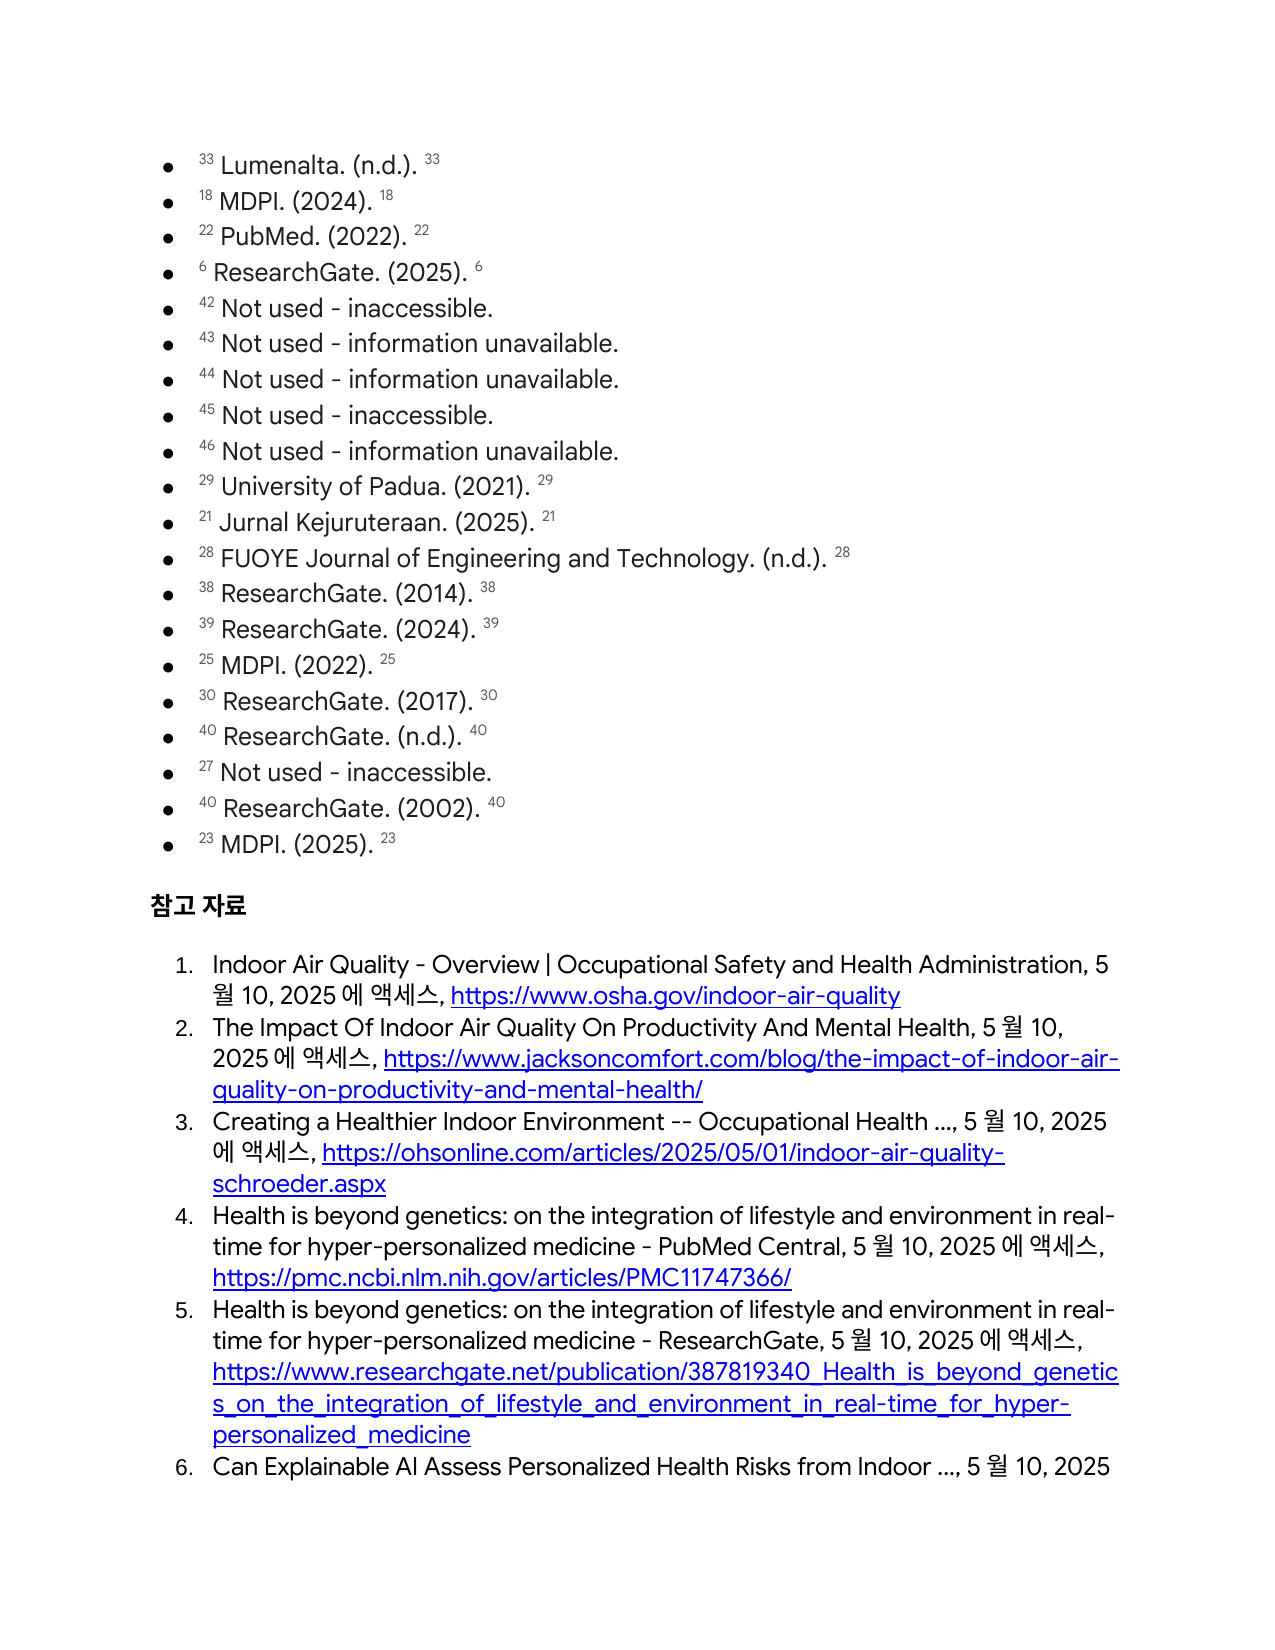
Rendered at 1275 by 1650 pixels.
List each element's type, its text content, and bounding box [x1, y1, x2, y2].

list 33 Lumenalta. (n.d.). 33 [161, 150, 1125, 181]
list 42 Not used - inaccessible. [161, 293, 1125, 324]
list The Impact Of Indoor Air Quality On Productivity And Mental Health, 5월 10, 2025에 액세스, https://www.jacksoncomfort.com/blog/the-impact-of-indoor-air-quality-on-productivity-and-mental-health/ [175, 1012, 1125, 1106]
list 6 ResearchGate. (2025). 6 [161, 257, 1125, 288]
subtitle 참고 자료 [150, 891, 1125, 922]
list 39 ResearchGate. (2024). 39 [161, 614, 1125, 646]
list 46 Not used - information unavailable. [161, 436, 1125, 467]
list 40 ResearchGate. (n.d.). 40 [161, 722, 1125, 753]
list 40 ResearchGate. (2002). 40 [161, 793, 1125, 824]
list Indoor Air Quality - Overview | Occupational Safety and Health Administration, 5월 10, 2025에 액세스, https://www.osha.gov/indoor-air-quality [175, 949, 1125, 1012]
list 44 Not used - information unavailable. [161, 364, 1125, 396]
list 28 FUOYE Journal of Engineering and Technology. (n.d.). 28 [161, 543, 1125, 574]
list Creating a Healthier Indoor Environment -- Occupational Health ..., 5월 10, 2025에 액세스, https://ohsonline.com/articles/2025/05/01/indoor-air-quality-schroeder.aspx [175, 1106, 1125, 1200]
list 23 MDPI. (2025). 23 [161, 829, 1125, 860]
list 38 ResearchGate. (2014). 38 [161, 579, 1125, 610]
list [175, 1451, 1125, 1482]
list 27 Not used - inaccessible. [161, 757, 1125, 789]
list Health is beyond genetics: on the integration of lifestyle and environment in real-time for hyper-personalized medicine - ResearchGate, 5월 10, 2025에 액세스, https://www.researchgate.net/publication/387819340_Health_is_beyond_genetics_on_the_integration_of_lifestyle_and_environment_in_real-time_for_hyper-personalized_medicine [175, 1294, 1125, 1451]
list Health is beyond genetics: on the integration of lifestyle and environment in real-time for hyper-personalized medicine - PubMed Central, 5월 10, 2025에 액세스, https://pmc.ncbi.nlm.nih.gov/articles/PMC11747366/ [175, 1200, 1125, 1294]
list 18 MDPI. (2024). 18 [161, 186, 1125, 217]
list 25 MDPI. (2022). 25 [161, 650, 1125, 682]
list 43 Not used - information unavailable. [161, 329, 1125, 360]
list 22 PubMed. (2022). 22 [161, 221, 1125, 253]
list 45 Not used - inaccessible. [161, 400, 1125, 431]
list 21 Jurnal Kejuruteraan. (2025). 21 [161, 507, 1125, 539]
list 30 ResearchGate. (2017). 30 [161, 686, 1125, 717]
list 29 University of Padua. (2021). 29 [161, 472, 1125, 503]
